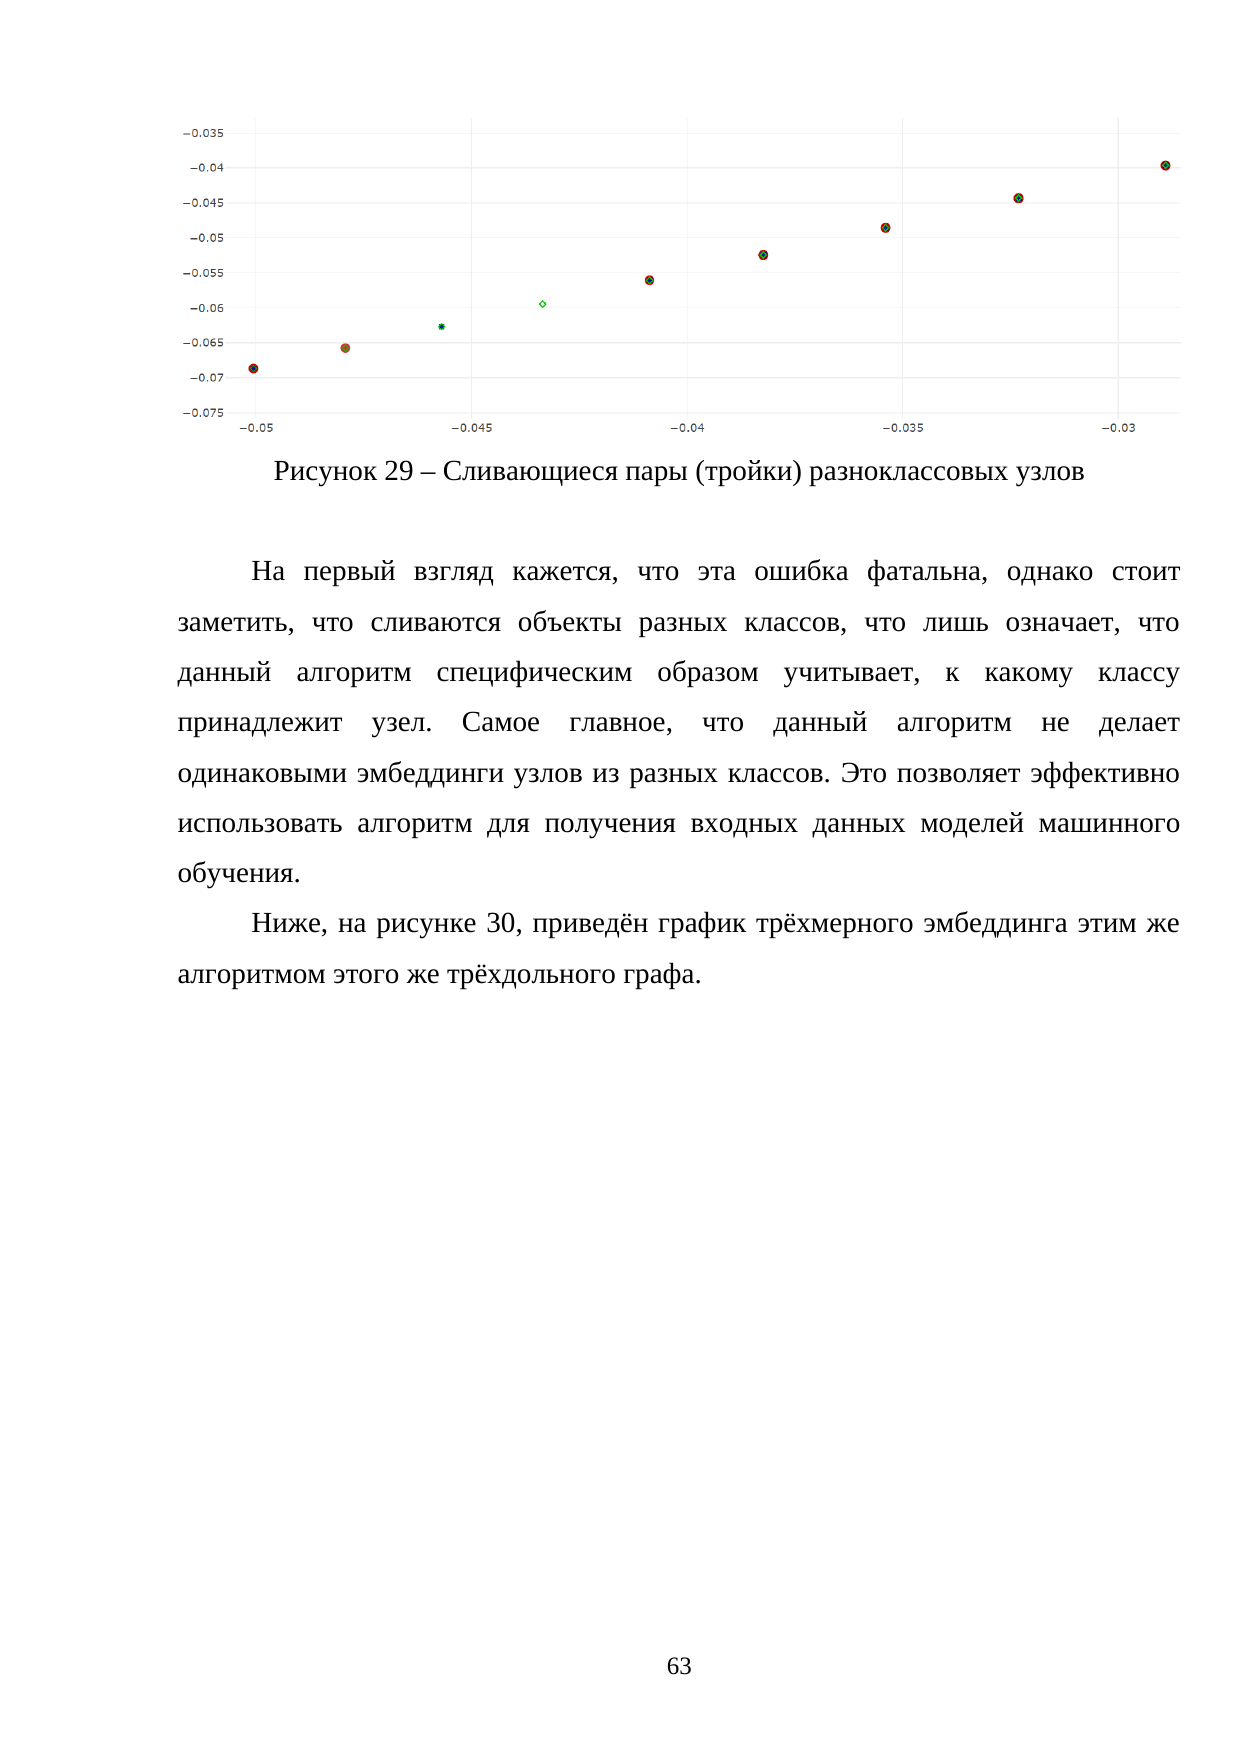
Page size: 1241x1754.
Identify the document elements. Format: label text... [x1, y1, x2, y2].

text Ниже, на рисунке 30, приведён график трёхмерного эмбеддинга этим же алгоритмом этого же трёхдольного графа. [177, 906, 1181, 989]
picture [177, 118, 1181, 439]
text Рисунок 29 – Сливающиеся пары (тройки) разноклассовых узлов [177, 453, 1181, 486]
text На первый взгляд кажется, что эта ошибка фатальна, однако стоит заметить, что сливаются объекты разных классов, что лишь означает, что данный алгоритм специфическим образом учитывает, к какому классу принадлежит узел. Самое главное, что данный алгоритм не делает одинаковыми эмбеддинги узлов из разных классов. Это позволяет эффективно использовать алгоритм для получения входных данных моделей машинного обучения. [177, 553, 1181, 889]
